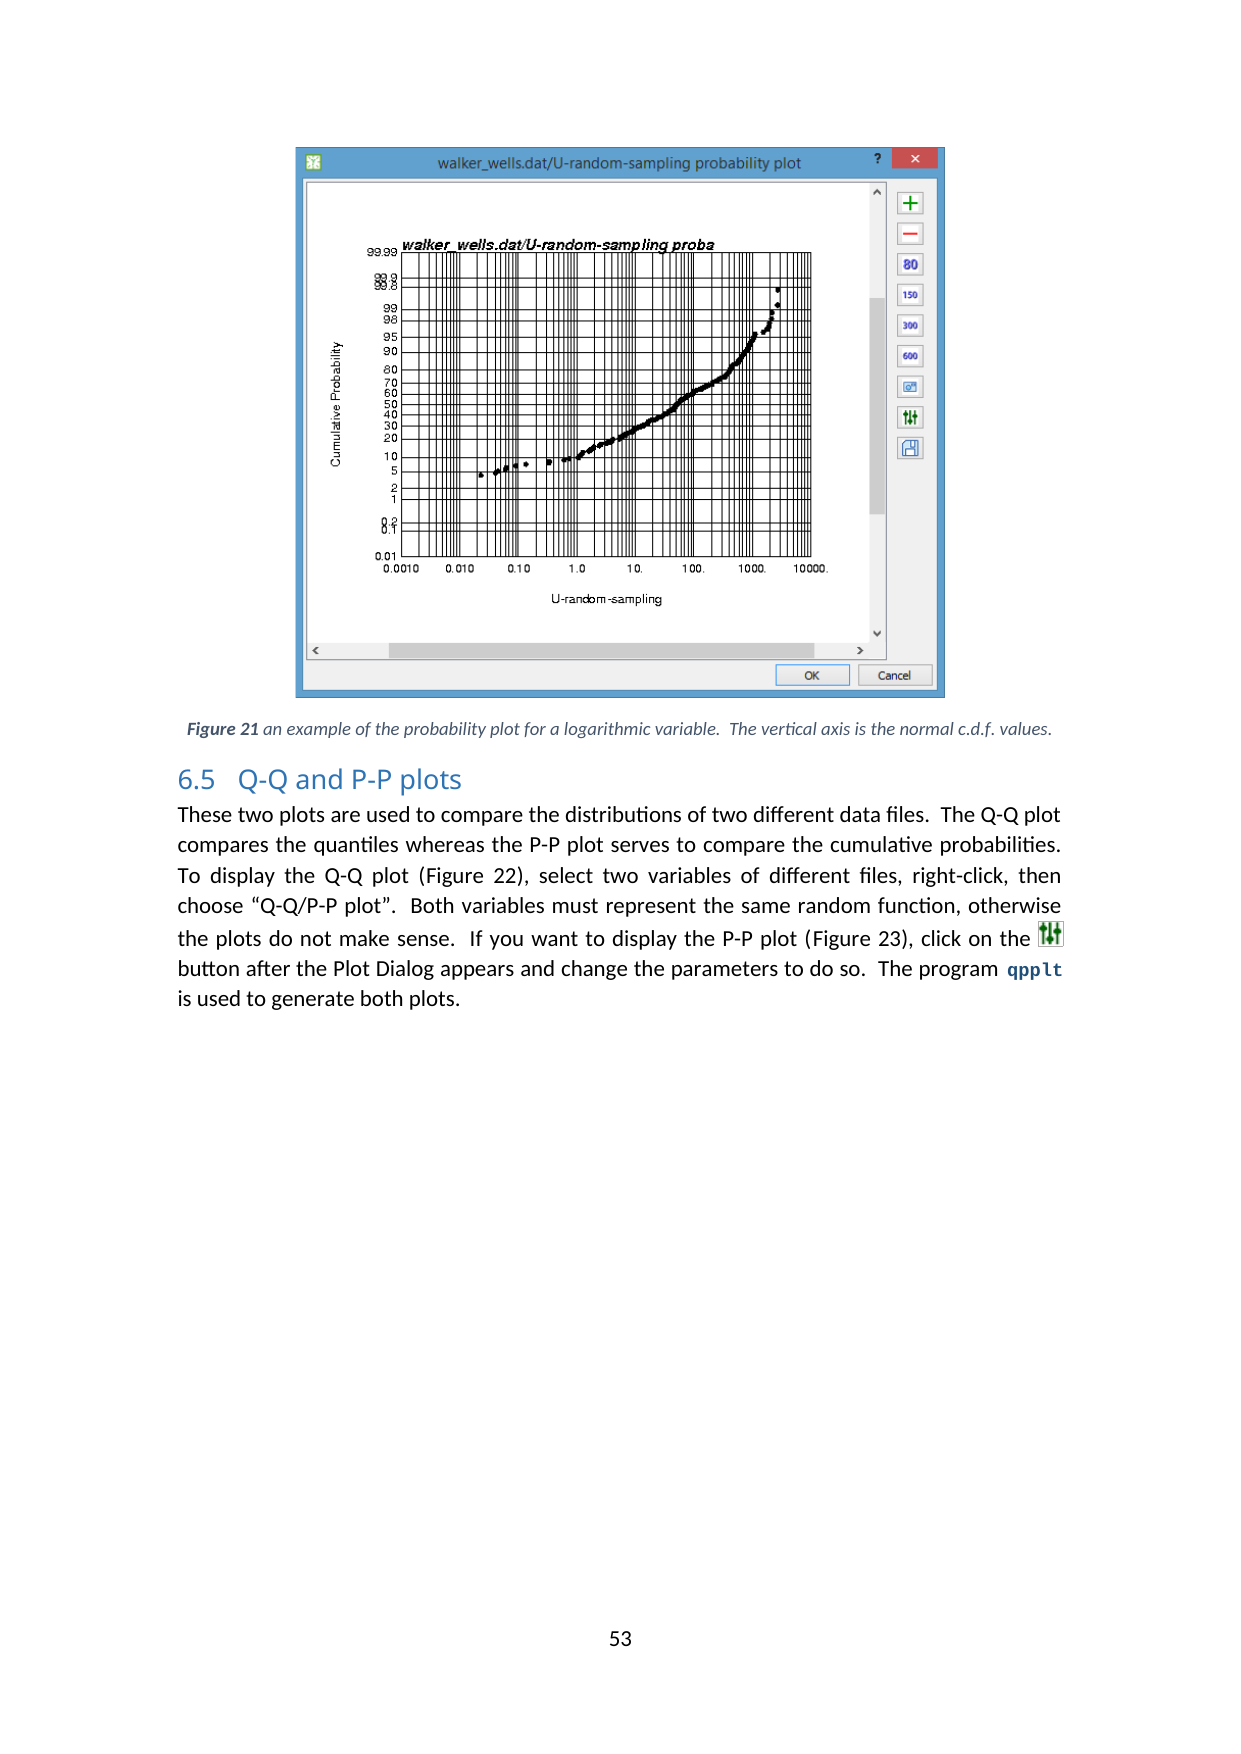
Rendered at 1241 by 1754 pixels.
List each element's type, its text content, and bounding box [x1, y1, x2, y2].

text These two plots are used to compare the distributions of two different data files. The Q-Q plot compares the quantiles whereas the P-P plot serves to compare the cumulative probabilities. To display the Q-Q plot (Figure 21), select two variables of different files, right-click, then choose “Q-Q/P-P plot”. Both variables must represent the same random function, otherwise the plots do not make sense. If you want to display the P-P plot (Figure 22), click on the button after the Plot Dialog appears and change the parameters to do so. The program qpplt is used to generate both plots. [177, 800, 1063, 1012]
subtitle Q-Q and P-P plots [177, 761, 1063, 797]
picture [1039, 922, 1063, 946]
text Figure 21 an example of the probability plot for a logarithmic variable. The vertical axis is the normal c.d.f. values. [177, 717, 1063, 740]
picture [295, 147, 945, 698]
